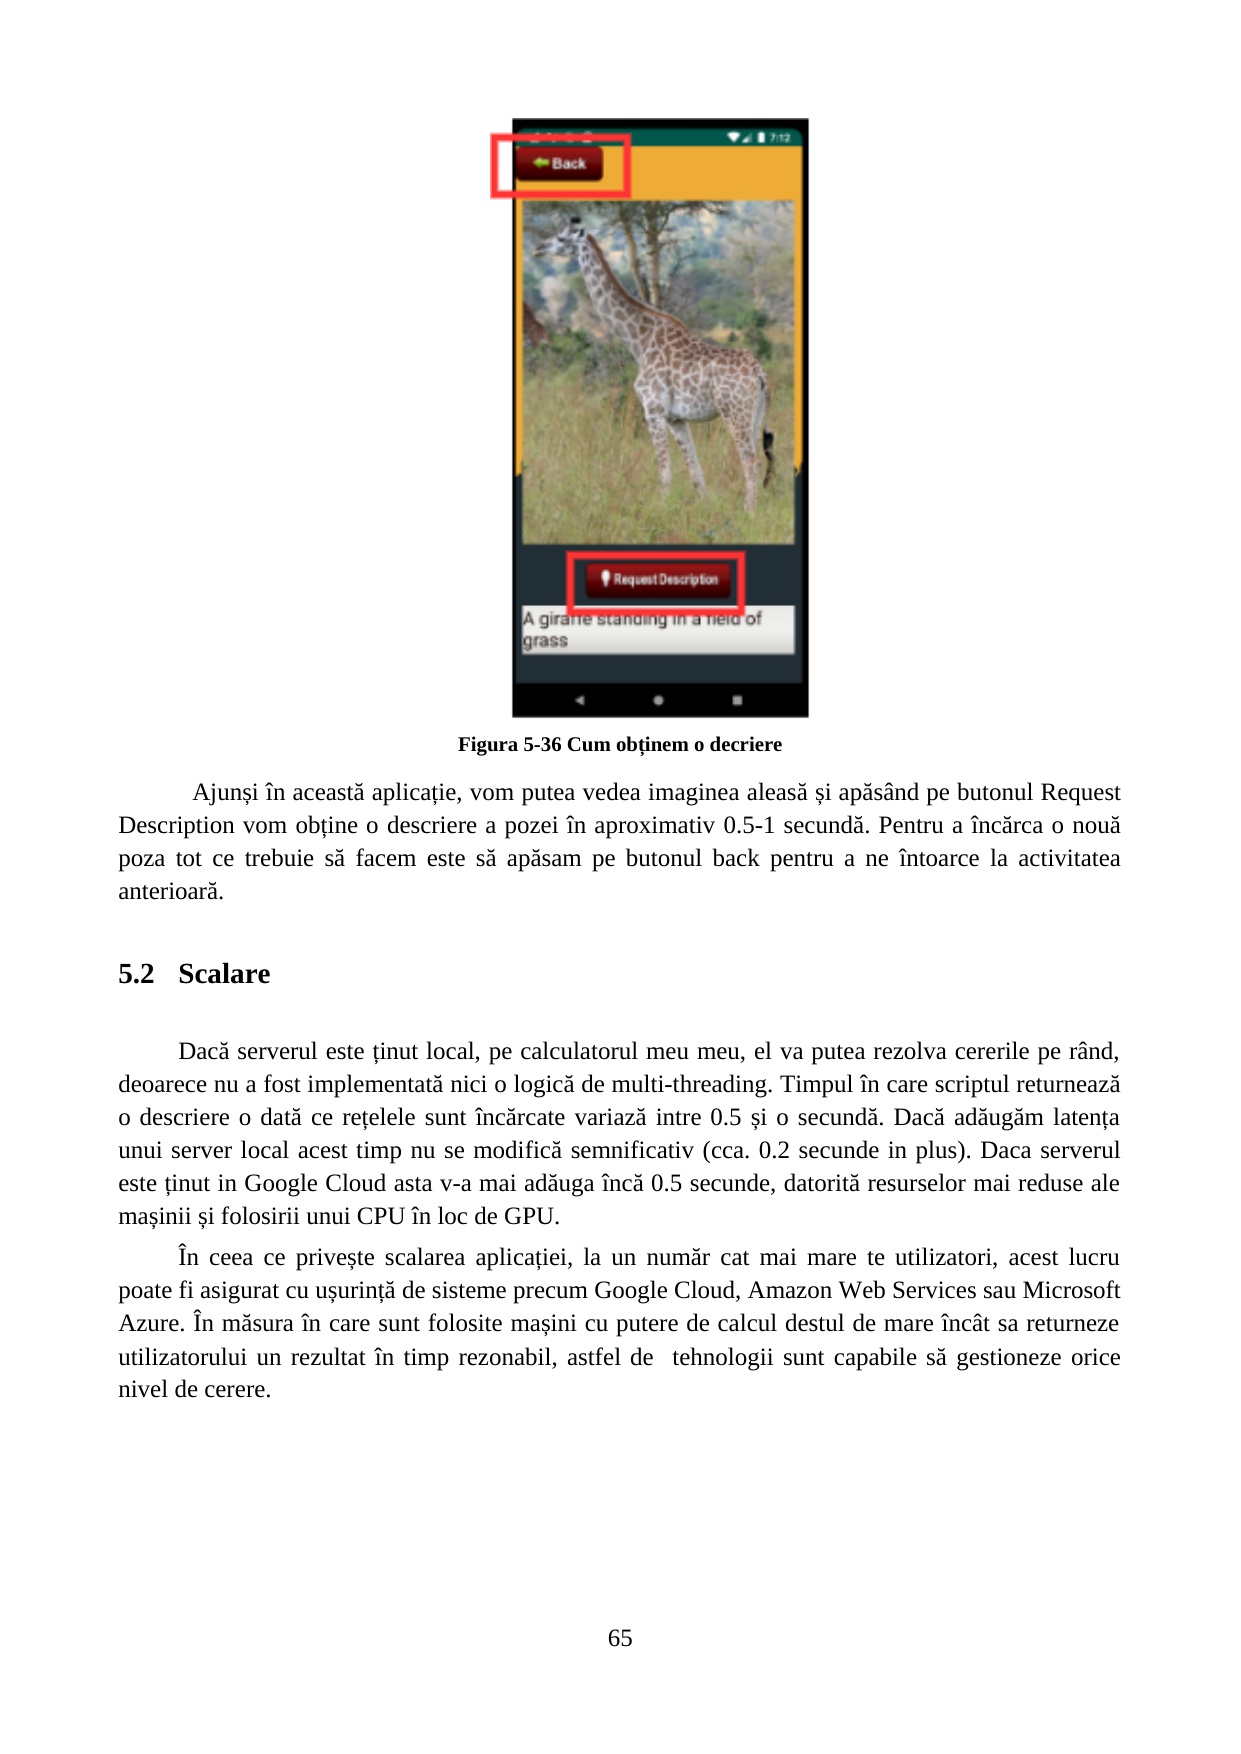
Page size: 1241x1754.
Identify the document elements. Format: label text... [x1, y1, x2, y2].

text Ajunși în această aplicație, vom putea vedea imaginea aleasă și apăsând pe butonul Request Description vom obține o descriere a pozei în aproximativ 0.5-1 secundă. Pentru a încărca o nouă poza tot ce trebuie să facem este să apăsam pe butonul back pentru a ne întoarce la activitatea anterioară. [118, 777, 1122, 905]
text Dacă serverul este ținut local, pe calculatorul meu meu, el va putea rezolva cererile pe rând, deoarece nu a fost implementată nici o logică de multi-threading. Timpul în care scriptul returnează o descriere o dată ce rețelele sunt încărcate variază intre 0.5 și o secundă. Dacă adăugăm latența unui server local acest timp nu se modifică semnificativ (cca. 0.2 secunde in plus). Daca serverul este ținut in Google Cloud asta v-a mai adăuga încă 0.5 secunde, datorită resurselor mai reduse ale mașinii și folosirii unui CPU în loc de GPU. [118, 1036, 1122, 1230]
subtitle Scalare [118, 956, 1122, 990]
text În ceea ce privește scalarea aplicației, la un număr cat mai mare te utilizatori, acest lucru poate fi asigurat cu ușurință de sisteme precum Google Cloud, Amazon Web Services sau Microsoft Azure. În măsura în care sunt folosite mașini cu putere de calcul destul de mare încât sa returneze utilizatorului un rezultat în timp rezonabil, astfel de tehnologii sunt capabile să gestioneze orice nivel de cerere. [118, 1242, 1122, 1403]
picture [490, 118, 811, 720]
